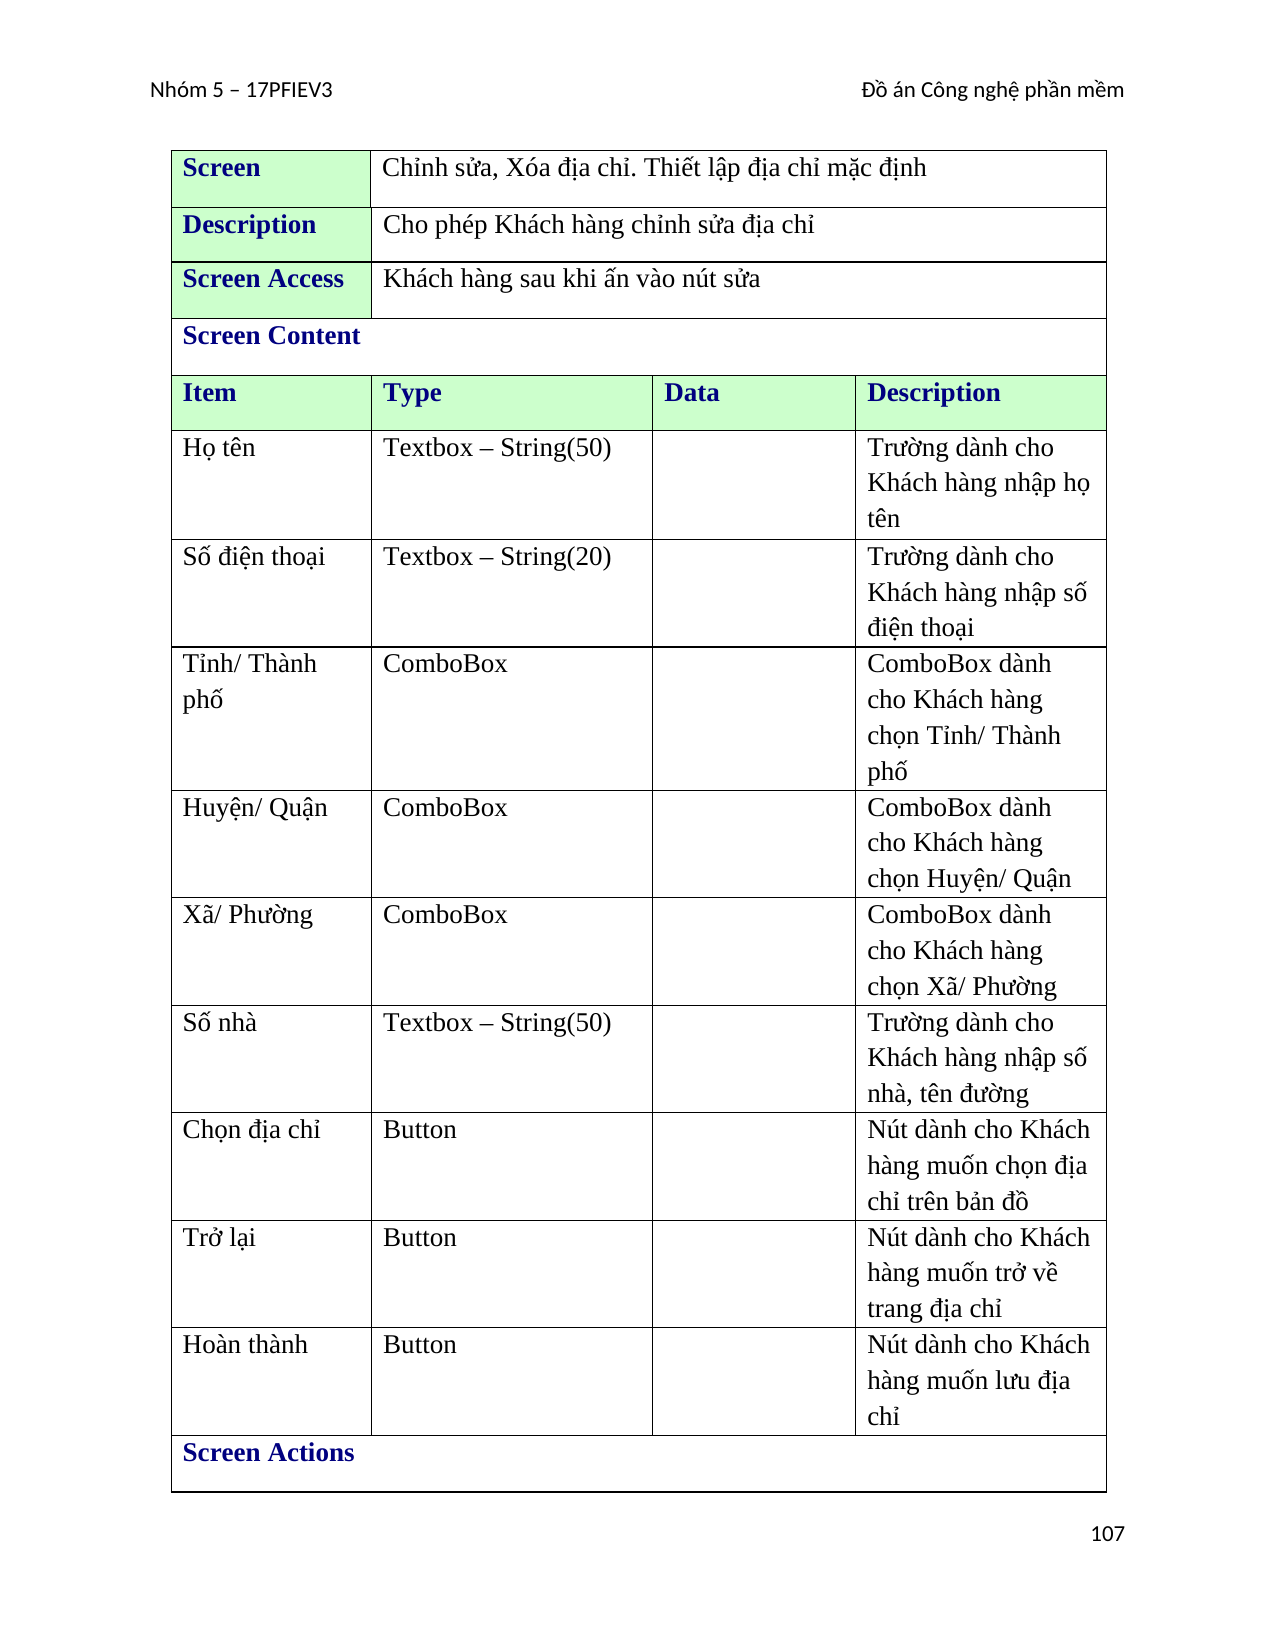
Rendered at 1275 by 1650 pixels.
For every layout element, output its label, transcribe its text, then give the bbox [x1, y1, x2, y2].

table_cell Textbox – String(50) [372, 431, 652, 539]
table_cell Screen Access [172, 263, 371, 318]
table_cell Cho phép Khách hàng chỉnh sửa địa chỉ [372, 208, 1106, 261]
table_cell Nút dành cho Khách hàng muốn lưu địa chỉ [856, 1328, 1106, 1434]
table_header Screen [172, 151, 370, 207]
table_cell Button [372, 1113, 652, 1219]
table_cell ComboBox dành cho Khách hàng chọn Huyện/ Quận [856, 791, 1106, 897]
table_cell [653, 1113, 855, 1219]
table_cell [653, 791, 855, 897]
table_cell Button [372, 1328, 652, 1434]
table_cell ComboBox [372, 898, 652, 1004]
table_cell [653, 431, 855, 539]
table_cell Trường dành cho Khách hàng nhập số điện thoại [856, 540, 1106, 646]
table_cell Nút dành cho Khách hàng muốn chọn địa chỉ trên bản đồ [856, 1113, 1106, 1219]
table_cell Textbox – String(50) [372, 1006, 652, 1112]
table_cell Hoàn thành [172, 1328, 371, 1434]
table_cell Trở lại [172, 1221, 371, 1327]
table_cell Trường dành cho Khách hàng nhập họ tên [856, 431, 1106, 539]
table_cell [653, 540, 855, 646]
table_cell Data [653, 376, 855, 430]
table_cell [653, 1328, 855, 1434]
table_cell ComboBox dành cho Khách hàng chọn Tỉnh/ Thành phố [856, 648, 1106, 789]
table_cell [653, 1006, 855, 1112]
table_cell Tỉnh/ Thành phố [172, 648, 371, 789]
table_header Chỉnh sửa, Xóa địa chỉ. Thiết lập địa chỉ mặc định [371, 151, 1106, 207]
table_cell Chọn địa chỉ [172, 1113, 371, 1219]
table_cell Huyện/ Quận [172, 791, 371, 897]
table_cell Nút dành cho Khách hàng muốn trở về trang địa chỉ [856, 1221, 1106, 1327]
table_cell ComboBox [372, 648, 652, 789]
table_cell Khách hàng sau khi ấn vào nút sửa [372, 263, 1106, 318]
table_cell Họ tên [172, 431, 371, 539]
table_cell Item [172, 376, 371, 430]
table_cell [653, 898, 855, 1004]
table_cell Trường dành cho Khách hàng nhập số nhà, tên đường [856, 1006, 1106, 1112]
table_cell ComboBox dành cho Khách hàng chọn Xã/ Phường [856, 898, 1106, 1004]
table_cell [653, 648, 855, 789]
table_cell Type [372, 376, 652, 430]
table_cell ComboBox [372, 791, 652, 897]
table_cell Description [856, 376, 1106, 430]
table_cell Số điện thoại [172, 540, 371, 646]
table_cell Screen Actions [172, 1436, 1106, 1491]
table_cell [653, 1221, 855, 1327]
table_cell Số nhà [172, 1006, 371, 1112]
table_cell Description [172, 208, 371, 261]
table_cell Textbox – String(20) [372, 540, 652, 646]
table_cell Xã/ Phường [172, 898, 371, 1004]
table_cell Button [372, 1221, 652, 1327]
table_cell Screen Content [172, 319, 1106, 375]
